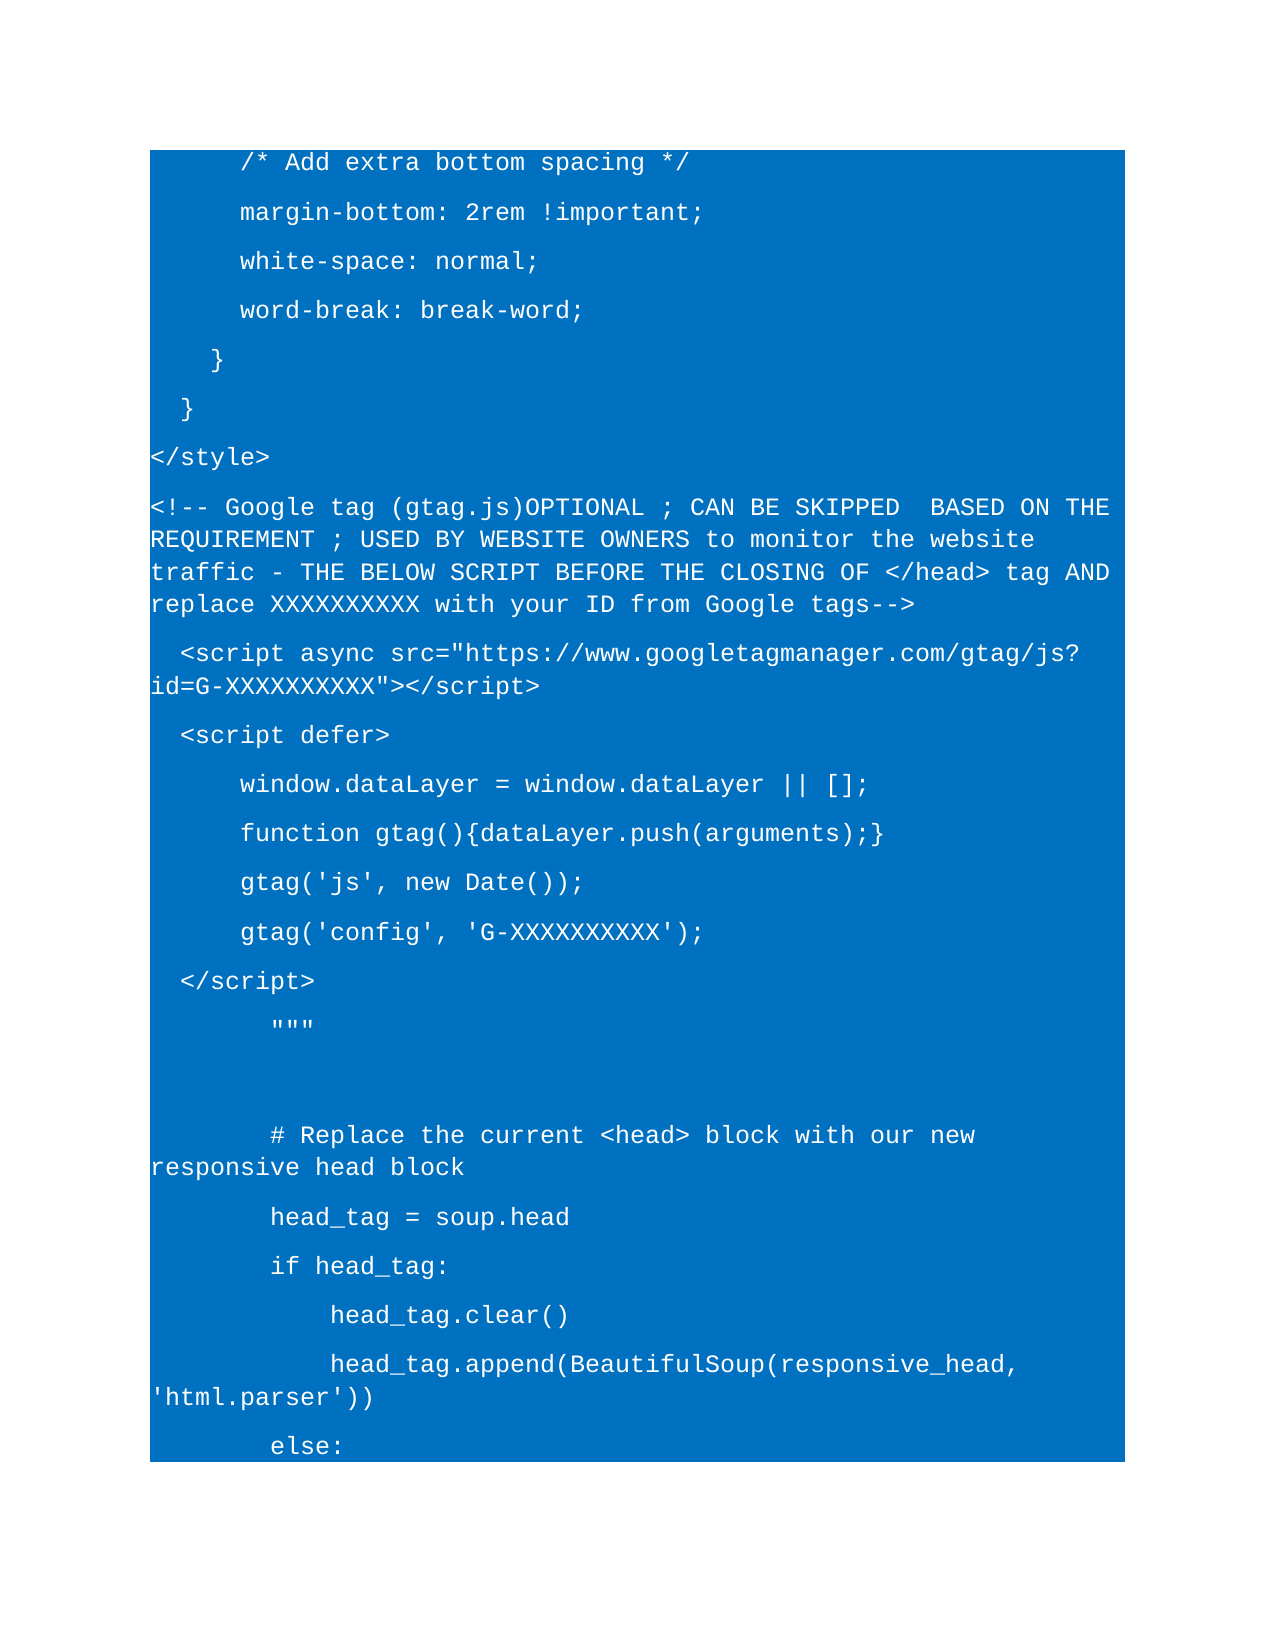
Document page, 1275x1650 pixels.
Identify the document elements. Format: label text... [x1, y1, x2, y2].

text function gtag(){dataLayer.push(arguments);} [150, 821, 1125, 849]
text white-space: normal; [150, 248, 1125, 277]
text head_tag.append(BeautifulSoup(responsive_head, 'html.parser')) [150, 1352, 1125, 1412]
text else: [150, 1433, 1125, 1462]
text </style> [150, 445, 1125, 473]
text if head_tag: [150, 1253, 1125, 1282]
text } [150, 396, 1125, 424]
text </script> [150, 968, 1125, 997]
text """ [150, 1017, 1125, 1046]
text head_tag = soup.head [150, 1204, 1125, 1232]
text gtag('js', new Date()); [150, 870, 1125, 898]
text } [150, 347, 1125, 375]
text head_tag.clear() [150, 1302, 1125, 1331]
text /* Add extra bottom spacing */ [150, 150, 1125, 178]
text window.dataLayer = window.dataLayer || []; [150, 772, 1125, 800]
text <script async src="https://www.googletagmanager.com/gtag/js?id=G-XXXXXXXXXX"></script> [150, 641, 1125, 702]
text margin-bottom: 2rem !important; [150, 199, 1125, 227]
text word-break: break-word; [150, 297, 1125, 326]
text # Replace the current <head> block with our new responsive head block [150, 1122, 1125, 1183]
text <script defer> [150, 722, 1125, 751]
text gtag('config', 'G-XXXXXXXXXX'); [150, 919, 1125, 947]
text <!-- Google tag (gtag.js)OPTIONAL ; CAN BE SKIPPED BASED ON THE REQUIREMENT ; USED BY WEBSITE OWNERS to monitor the website traffic - THE BELOW SCRIPT BEFORE THE CLOSING OF </head> tag AND replace XXXXXXXXXX with your ID from Google tags--> [150, 494, 1125, 620]
